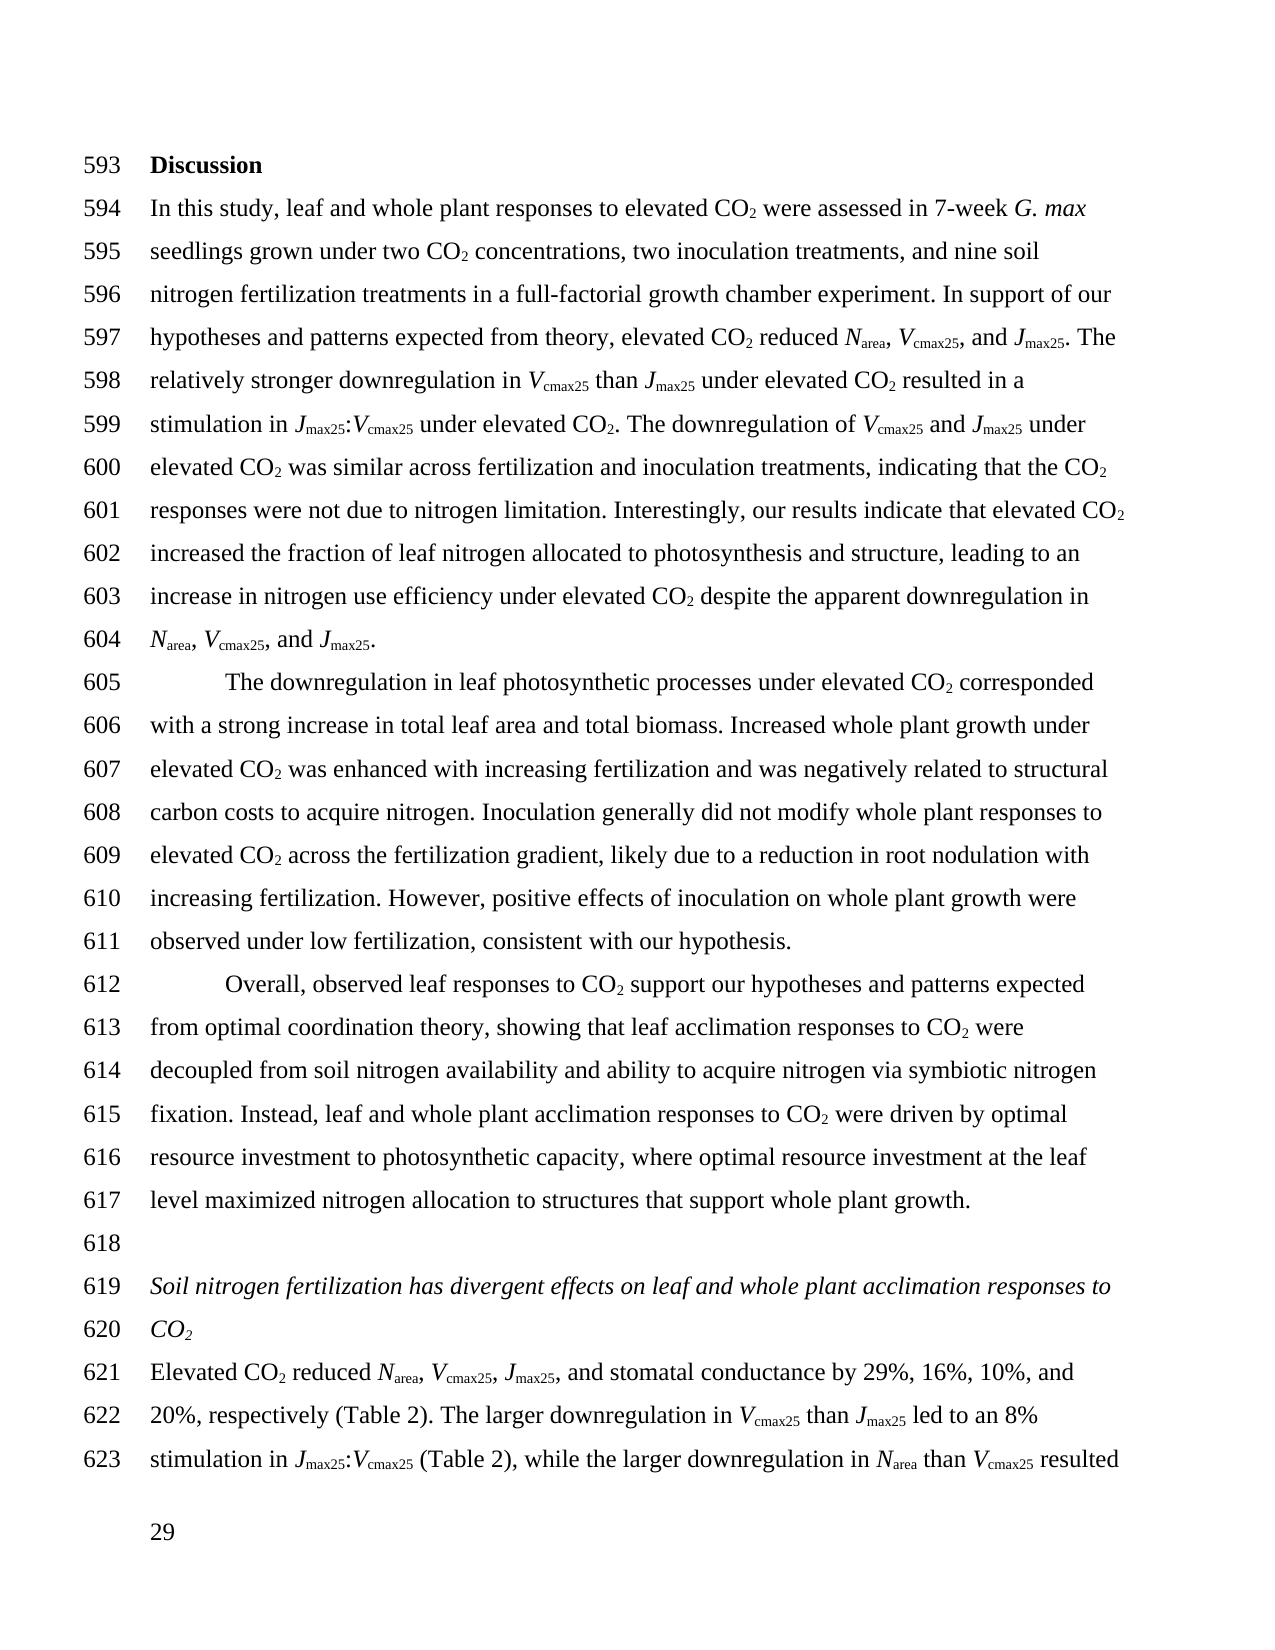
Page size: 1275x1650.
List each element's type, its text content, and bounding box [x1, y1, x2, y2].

text Overall, observed leaf responses to CO2 support our hypotheses and patterns expected from optimal coordination theory, showing that leaf acclimation responses to CO2 were decoupled from soil nitrogen availability and ability to acquire nitrogen via symbiotic nitrogen fixation. Instead, leaf and whole plant acclimation responses to CO2 were driven by optimal resource investment to photosynthetic capacity, where optimal resource investment at the leaf level maximized nitrogen allocation to structures that support whole plant growth. [150, 969, 1125, 1214]
text Soil nitrogen fertilization has divergent effects on leaf and whole plant acclimation responses to CO2 [150, 1271, 1125, 1343]
text Discussion [150, 150, 1125, 179]
text In this study, leaf and whole plant responses to elevated CO2 were assessed in 7-week G. max seedlings grown under two CO2 concentrations, two inoculation treatments, and nine soil nitrogen fertilization treatments in a full-factorial growth chamber experiment. In support of our hypotheses and patterns expected from theory, elevated CO2 reduced Narea, Vcmax25, and Jmax25. The relatively stronger downregulation in Vcmax25 than Jmax25 under elevated CO2 resulted in a stimulation in Jmax25:Vcmax25 under elevated CO2. The downregulation of Vcmax25 and Jmax25 under elevated CO2 was similar across fertilization and inoculation treatments, indicating that the CO2 responses were not due to nitrogen limitation. Interestingly, our results indicate that elevated CO2 increased the fraction of leaf nitrogen allocated to photosynthesis and structure, leading to an increase in nitrogen use efficiency under elevated CO2 despite the apparent downregulation in Narea, Vcmax25, and Jmax25. [150, 193, 1125, 653]
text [150, 1357, 1125, 1472]
text The downregulation in leaf photosynthetic processes under elevated CO2 corresponded with a strong increase in total leaf area and total biomass. Increased whole plant growth under elevated CO2 was enhanced with increasing fertilization and was negatively related to structural carbon costs to acquire nitrogen. Inoculation generally did not modify whole plant responses to elevated CO2 across the fertilization gradient, likely due to a reduction in root nodulation with increasing fertilization. However, positive effects of inoculation on whole plant growth were observed under low fertilization, consistent with our hypothesis. [150, 667, 1125, 955]
